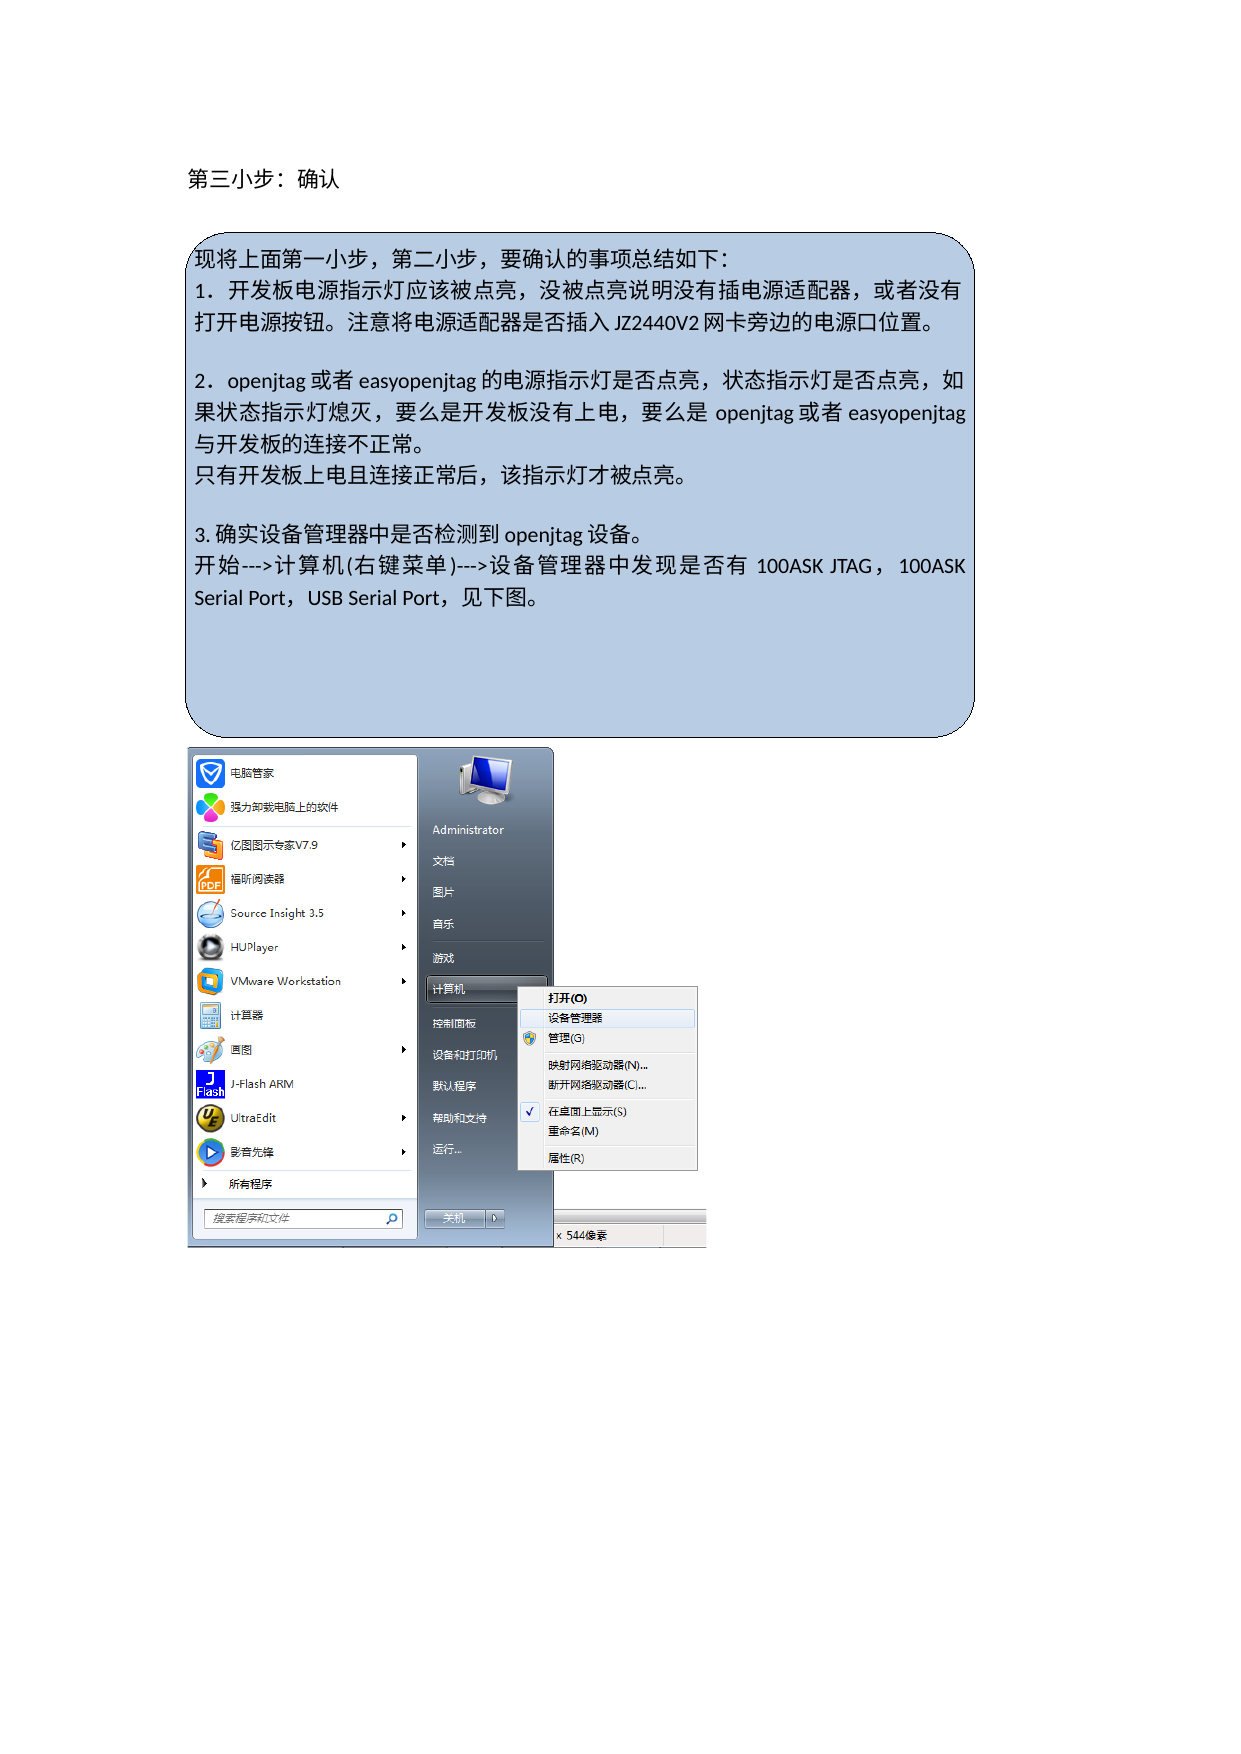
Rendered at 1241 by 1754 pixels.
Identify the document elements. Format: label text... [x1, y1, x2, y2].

text 第三小步：确认 [187, 162, 1053, 194]
picture [187, 747, 707, 1248]
